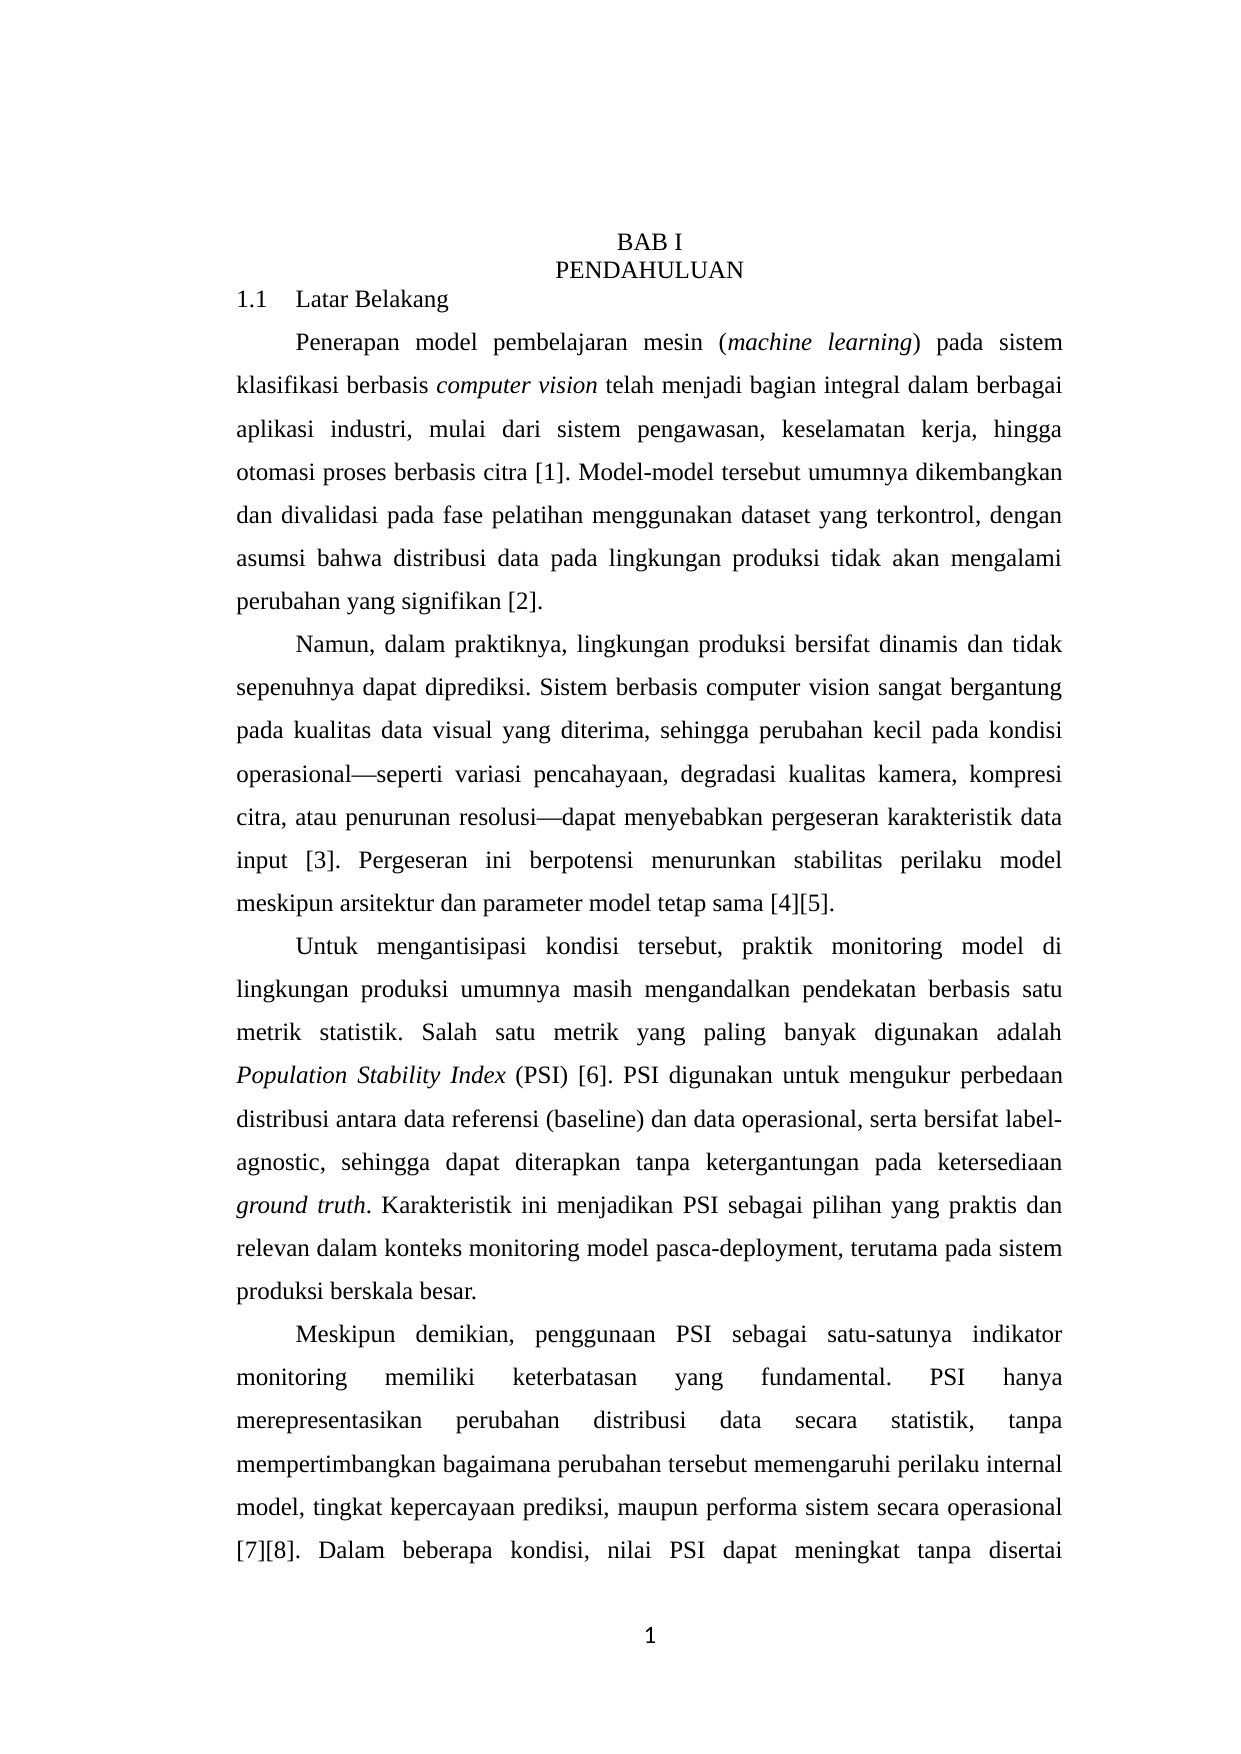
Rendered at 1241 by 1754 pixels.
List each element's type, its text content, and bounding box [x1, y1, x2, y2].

subtitle PENDAHULUAN [236, 256, 1063, 284]
text Namun, dalam praktiknya, lingkungan produksi bersifat dinamis dan tidak sepenuhnya dapat diprediksi. Sistem berbasis computer vision sangat bergantung pada kualitas data visual yang diterima, sehingga perubahan kecil pada kondisi operasional—seperti variasi pencahayaan, degradasi kualitas kamera, kompresi citra, atau penurunan resolusi—dapat menyebabkan pergeseran karakteristik data input [3]⁠. Pergeseran ini berpotensi menurunkan stabilitas perilaku model meskipun arsitektur dan parameter model tetap sama [4]⁠[5]⁠. [236, 629, 1063, 917]
subtitle Latar Belakang [236, 284, 1063, 313]
text Untuk mengantisipasi kondisi tersebut, praktik monitoring model di lingkungan produksi umumnya masih mengandalkan pendekatan berbasis satu metrik statistik. Salah satu metrik yang paling banyak digunakan adalah Population Stability Index (PSI) [6]⁠. PSI digunakan untuk mengukur perbedaan distribusi antara data referensi (baseline) dan data operasional, serta bersifat label-agnostic, sehingga dapat diterapkan tanpa ketergantungan pada ketersediaan ground truth. Karakteristik ini menjadikan PSI sebagai pilihan yang praktis dan relevan dalam konteks monitoring model pasca-deployment, terutama pada sistem produksi berskala besar. [236, 931, 1063, 1305]
subtitle BAB I [236, 227, 1063, 256]
text Penerapan model pembelajaran mesin (machine learning) pada sistem klasifikasi berbasis computer vision telah menjadi bagian integral dalam berbagai aplikasi industri, mulai dari sistem pengawasan, keselamatan kerja, hingga otomasi proses berbasis citra [1]⁠. Model-model tersebut umumnya dikembangkan dan divalidasi pada fase pelatihan menggunakan dataset yang terkontrol, dengan asumsi bahwa distribusi data pada lingkungan produksi tidak akan mengalami perubahan yang signifikan [2]⁠⁠. [236, 327, 1063, 615]
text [236, 1319, 1063, 1564]
